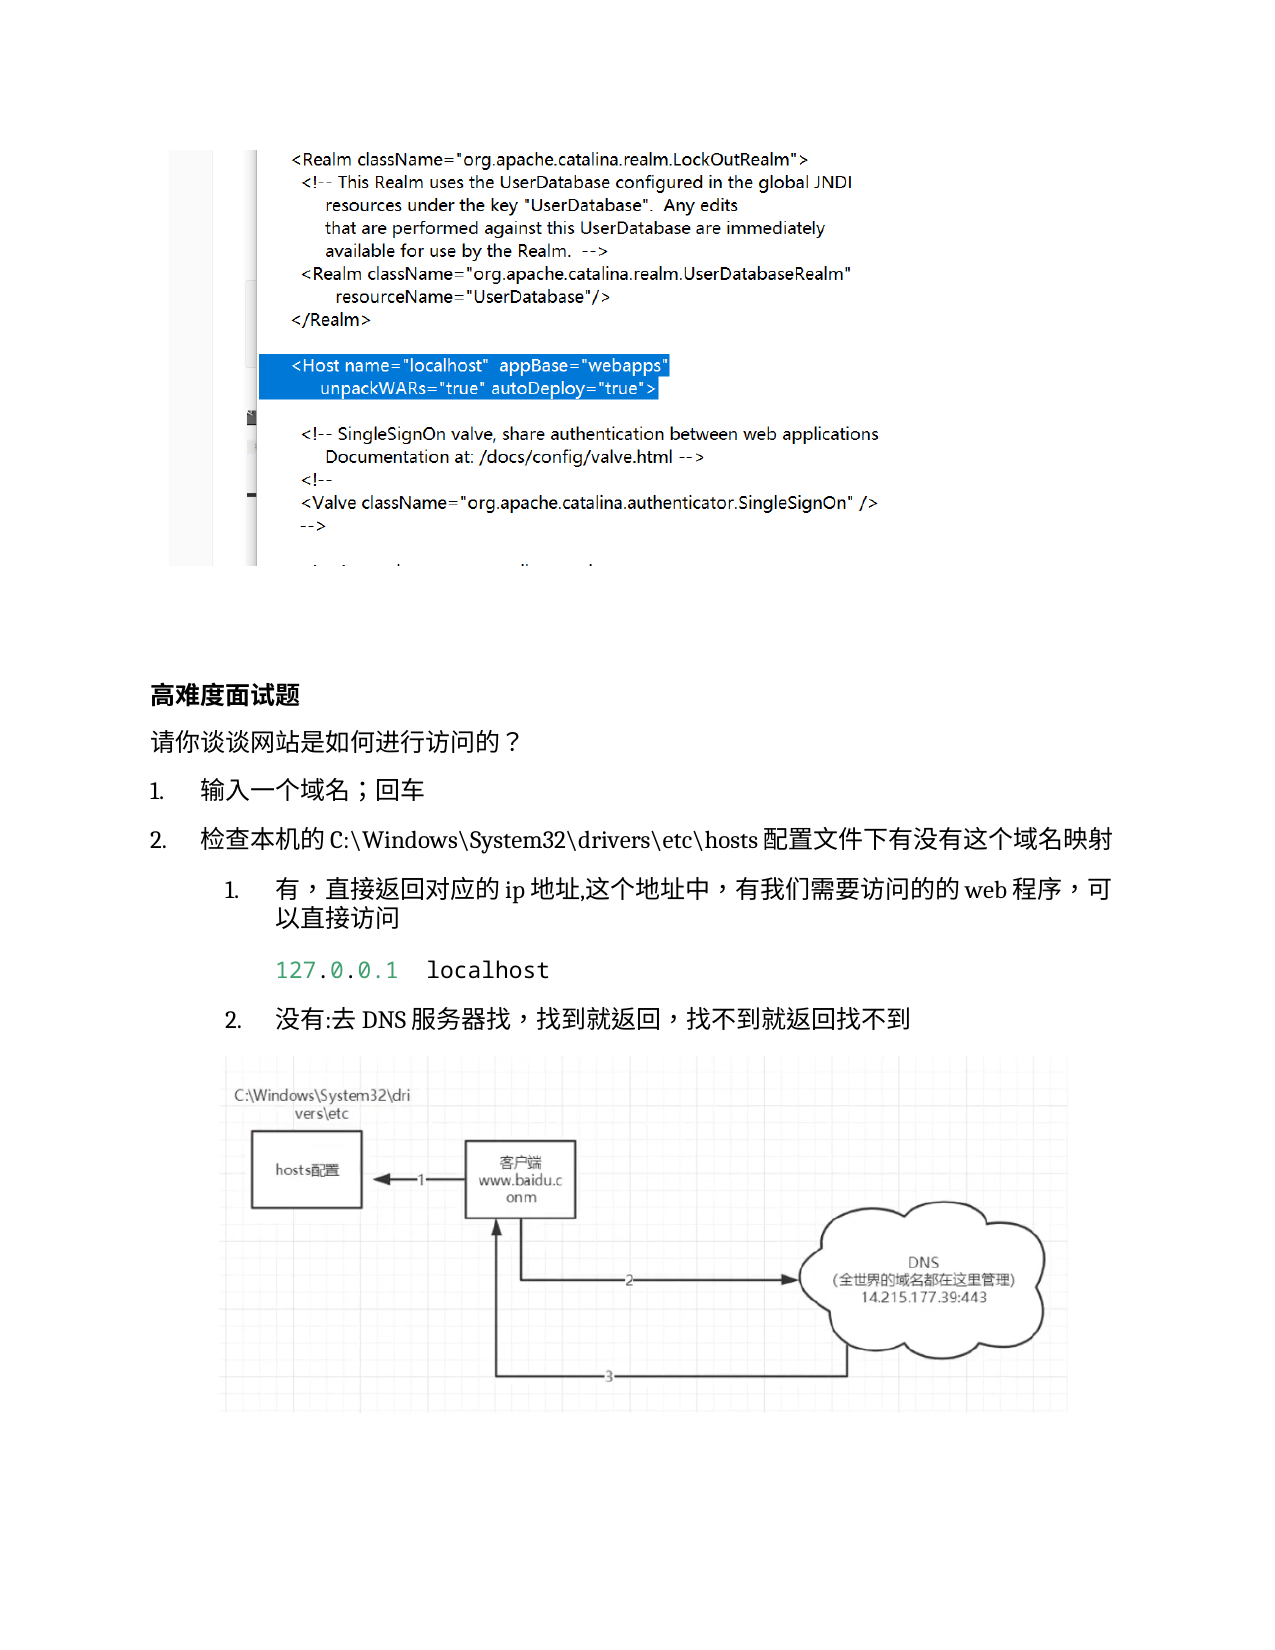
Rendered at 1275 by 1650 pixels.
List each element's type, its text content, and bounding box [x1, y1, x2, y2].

picture [218, 1056, 1094, 1431]
list 检查本机的C:\Windows\System32\drivers\etc\hosts配置文件下有没有这个域名映射 [150, 826, 1125, 855]
text 请你谈谈网站是如何进行访问的？ [150, 729, 1125, 758]
text 高难度面试题 [150, 682, 1125, 711]
list 没有:去DNS服务器找，找到就返回，找不到就返回找不到 [225, 1006, 1125, 1035]
list 有，直接返回对应的ip地址,这个地址中，有我们需要访问的的web程序，可以直接访问 [225, 876, 1125, 933]
list 127.0.0.1 localhost [225, 954, 1125, 986]
picture [168, 150, 1044, 566]
list 输入一个域名；回车 [150, 777, 1125, 806]
